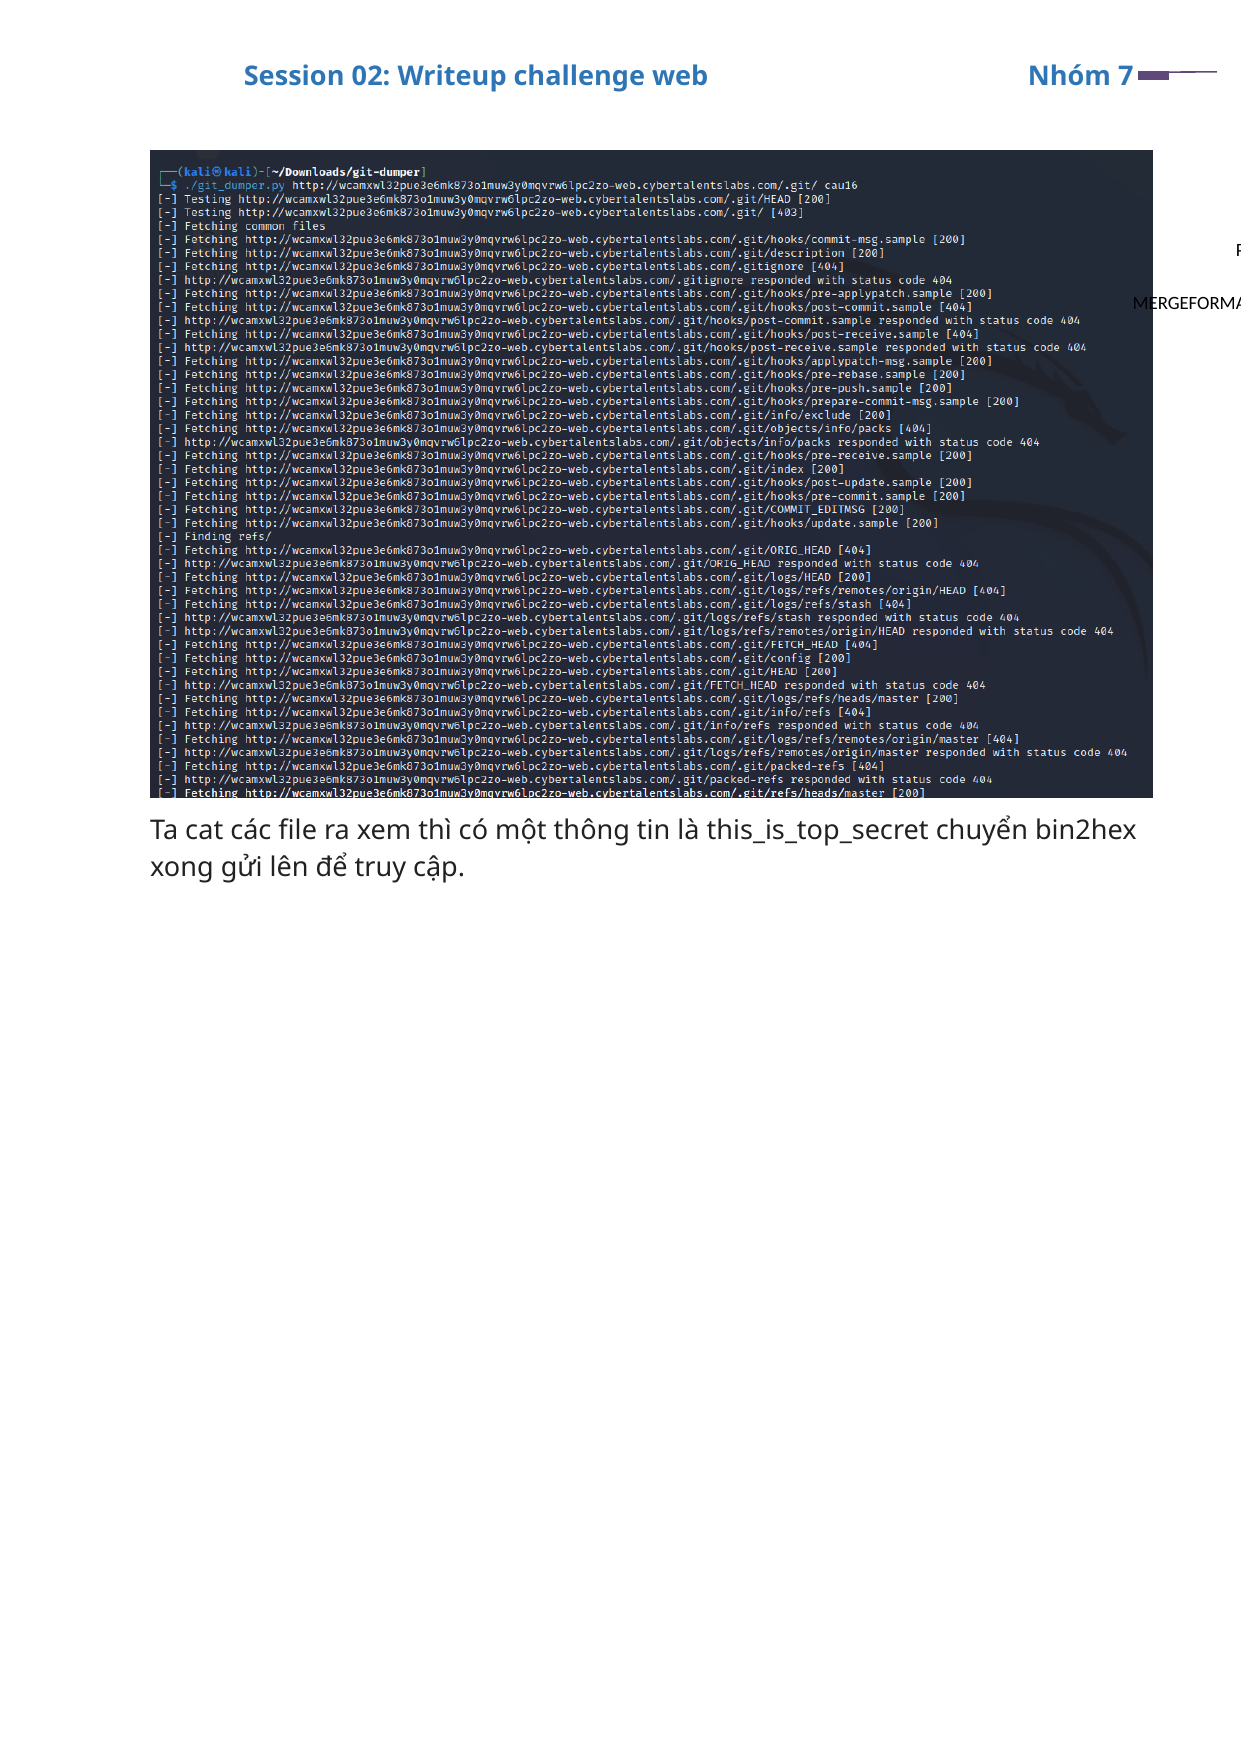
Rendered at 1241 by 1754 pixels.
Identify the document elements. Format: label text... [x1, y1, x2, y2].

text Ta cat các file ra xem thì có một thông tin là this_is_top_secret chuyển bin2hex xong gửi lên để truy cập. [150, 810, 1153, 884]
picture [150, 150, 1153, 798]
